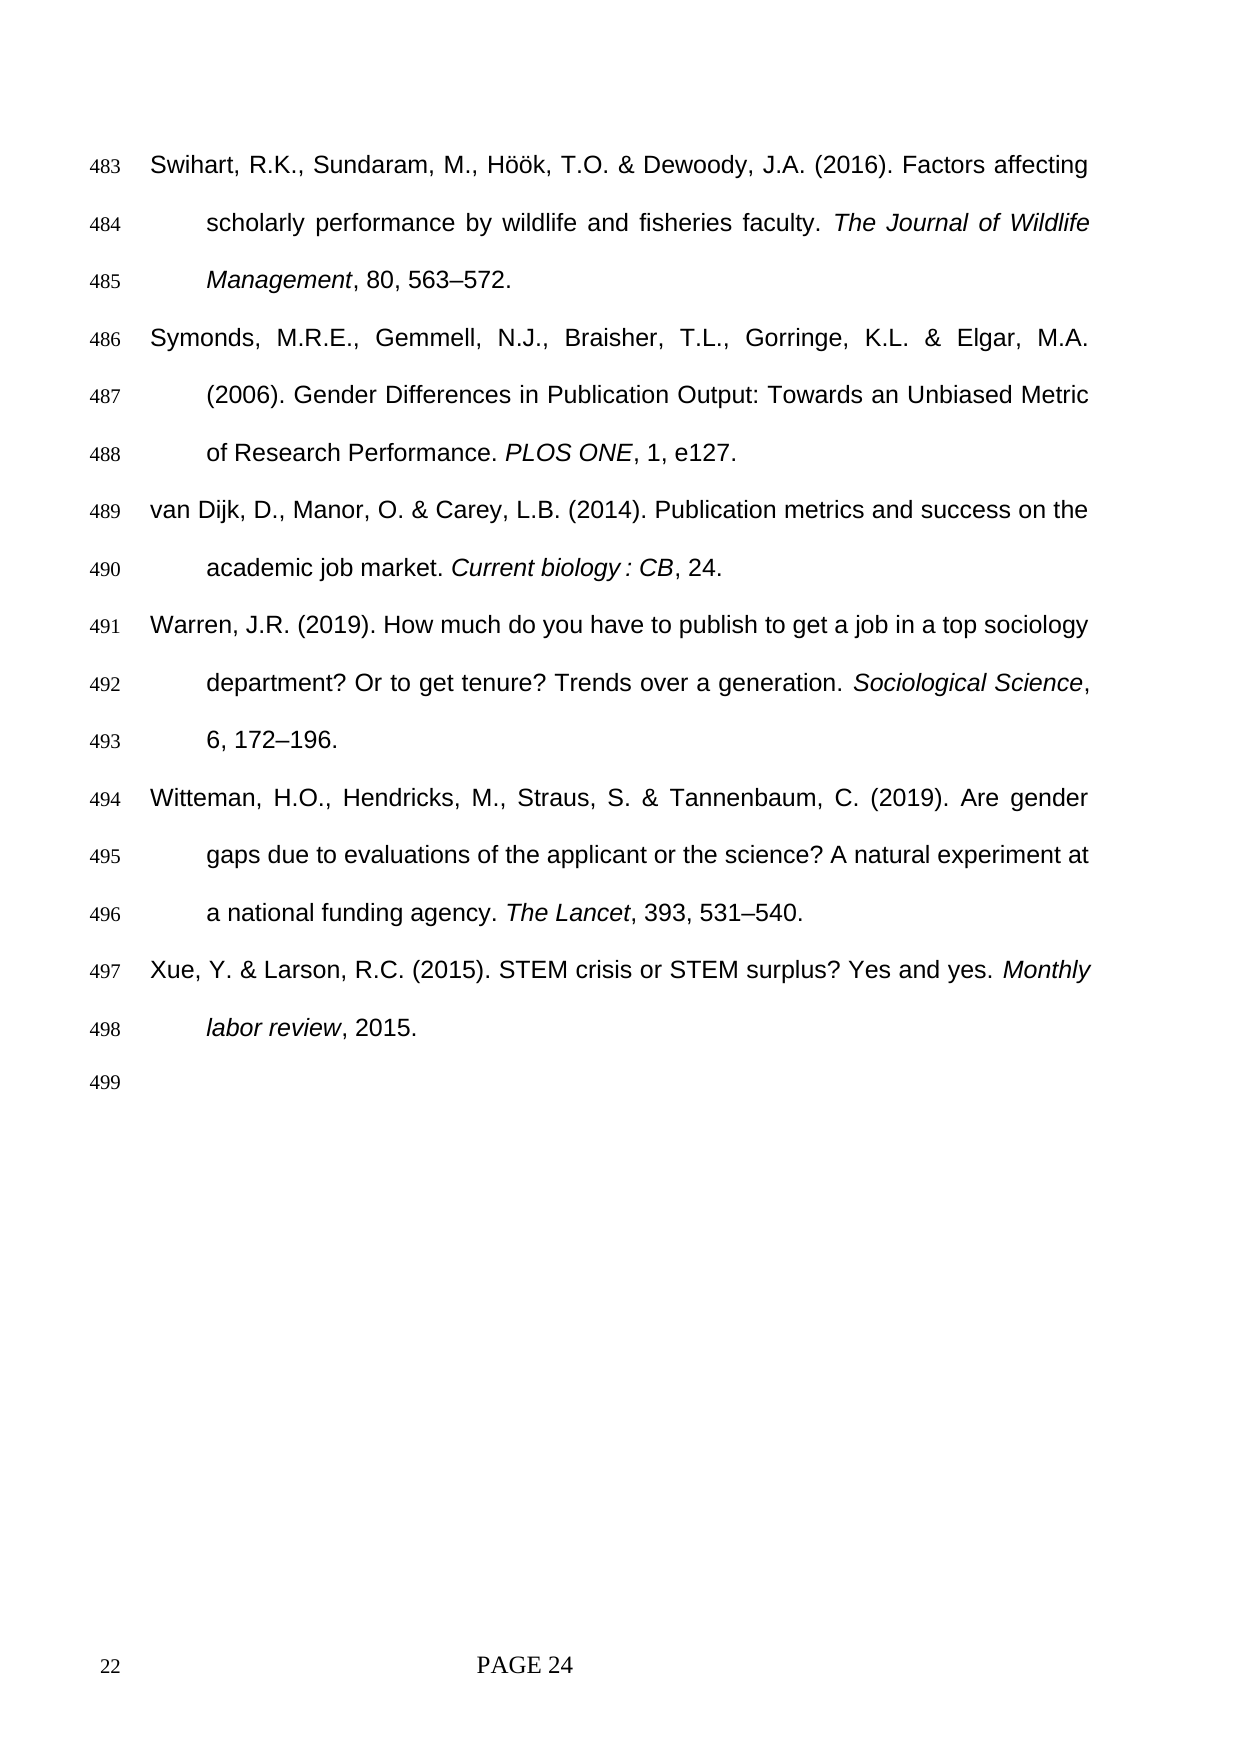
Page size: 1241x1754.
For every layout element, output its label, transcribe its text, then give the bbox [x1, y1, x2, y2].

text Swihart, R.K., Sundaram, M., Höök, T.O. & Dewoody, J.A. (2016). Factors affecting scholarly performance by wildlife and fisheries faculty. The Journal of Wildlife Management, 80, 563–572. [150, 150, 1090, 294]
text Warren, J.R. (2019). How much do you have to publish to get a job in a top sociology department? Or to get tenure? Trends over a generation. Sociological Science, 6, 172–196. [150, 610, 1090, 754]
text van Dijk, D., Manor, O. & Carey, L.B. (2014). Publication metrics and success on the academic job market. Current biology : CB, 24. [150, 495, 1090, 581]
text Xue, Y. & Larson, R.C. (2015). STEM crisis or STEM surplus? Yes and yes. Monthly labor review, 2015. [150, 955, 1090, 1041]
text Witteman, H.O., Hendricks, M., Straus, S. & Tannenbaum, C. (2019). Are gender gaps due to evaluations of the applicant or the science? A natural experiment at a national funding agency. The Lancet, 393, 531–540. [150, 782, 1090, 926]
text Symonds, M.R.E., Gemmell, N.J., Braisher, T.L., Gorringe, K.L. & Elgar, M.A. (2006). Gender Differences in Publication Output: Towards an Unbiased Metric of Research Performance. PLOS ONE, 1, e127. [150, 322, 1090, 466]
